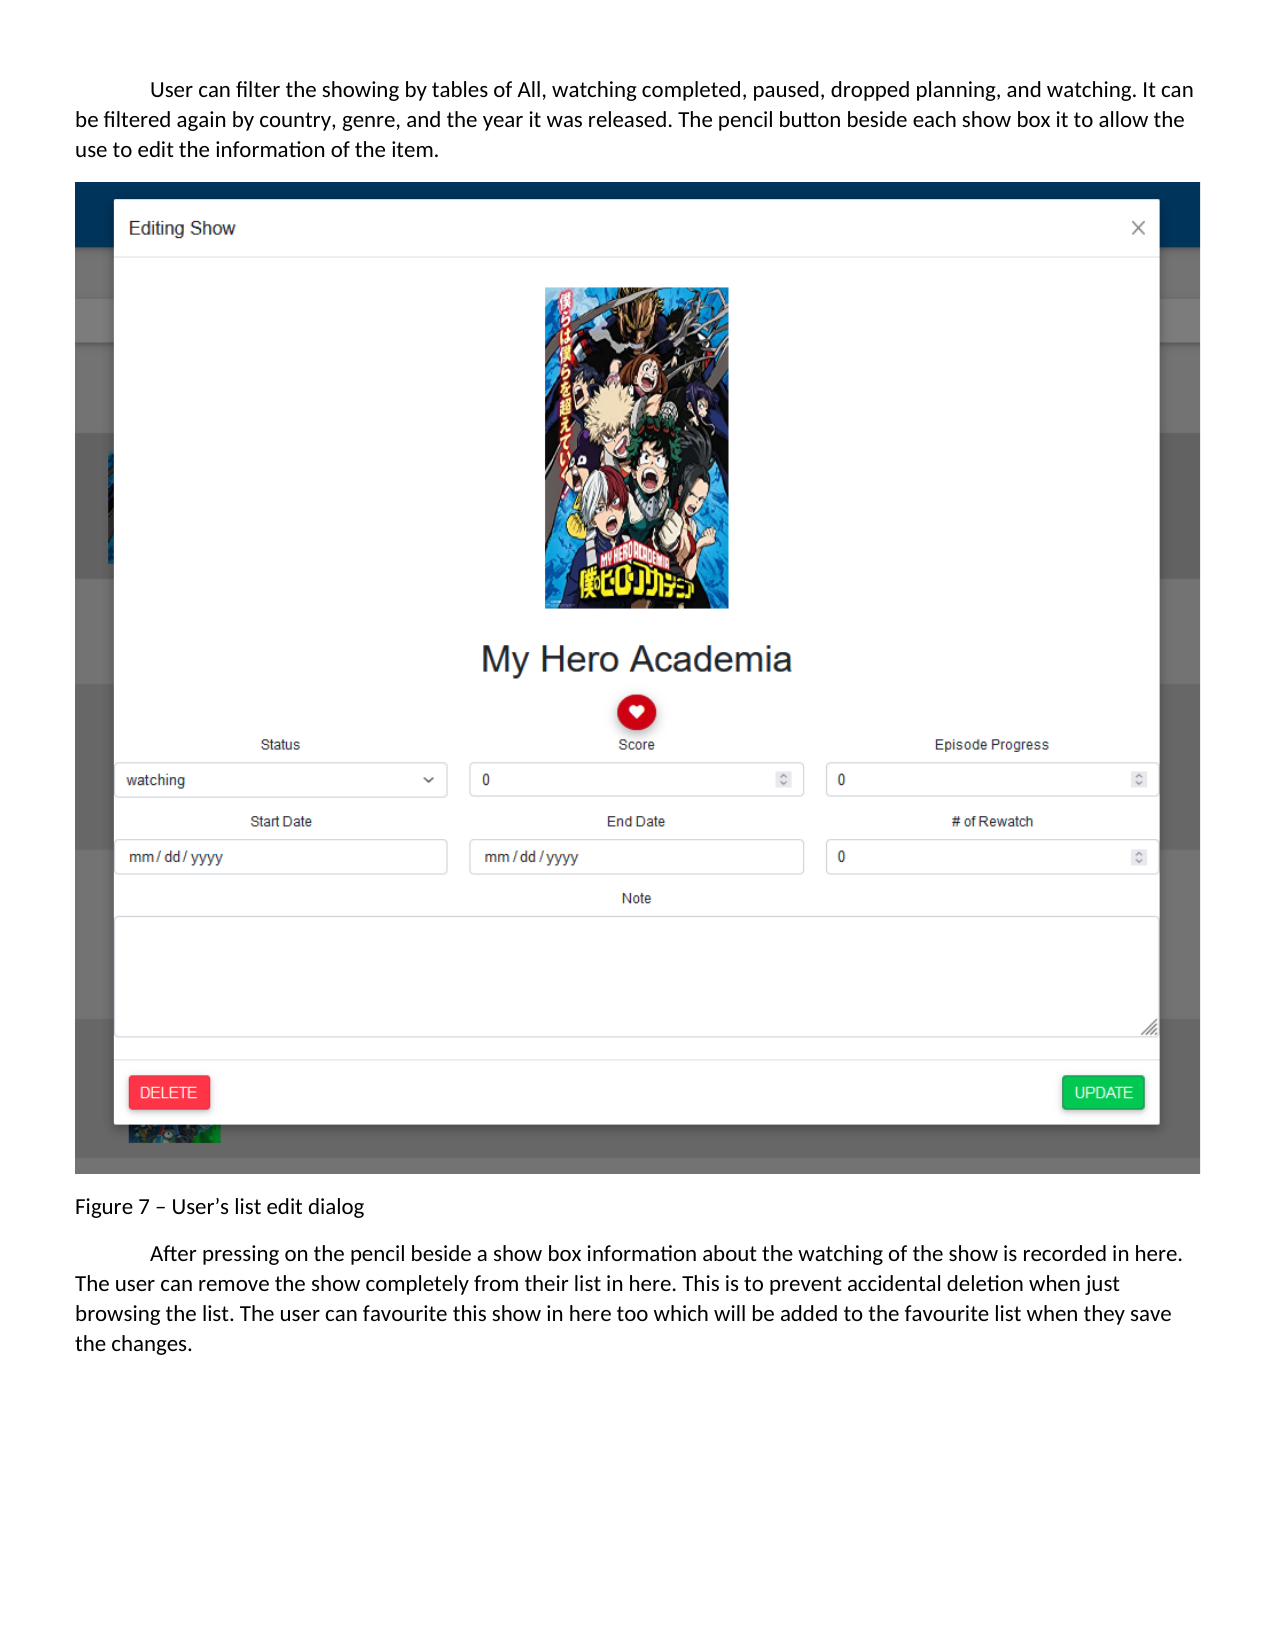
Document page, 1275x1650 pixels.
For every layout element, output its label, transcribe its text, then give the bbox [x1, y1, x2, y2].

text Figure 7 – User’s list edit dialog [75, 1192, 1200, 1220]
text User can filter the showing by tables of All, watching completed, paused, dropped planning, and watching. It can be filtered again by country, genre, and the year it was released. The pencil button beside each show box it to allow the use to edit the information of the item. [75, 75, 1200, 163]
text After pressing on the pencil beside a show box information about the watching of the show is recorded in here. The user can remove the show completely from their list in here. This is to prevent accidental deletion when just browsing the list. The user can favourite this show in here too which will be added to the favourite list when they save the changes. [75, 1239, 1200, 1358]
picture [75, 182, 1200, 1174]
